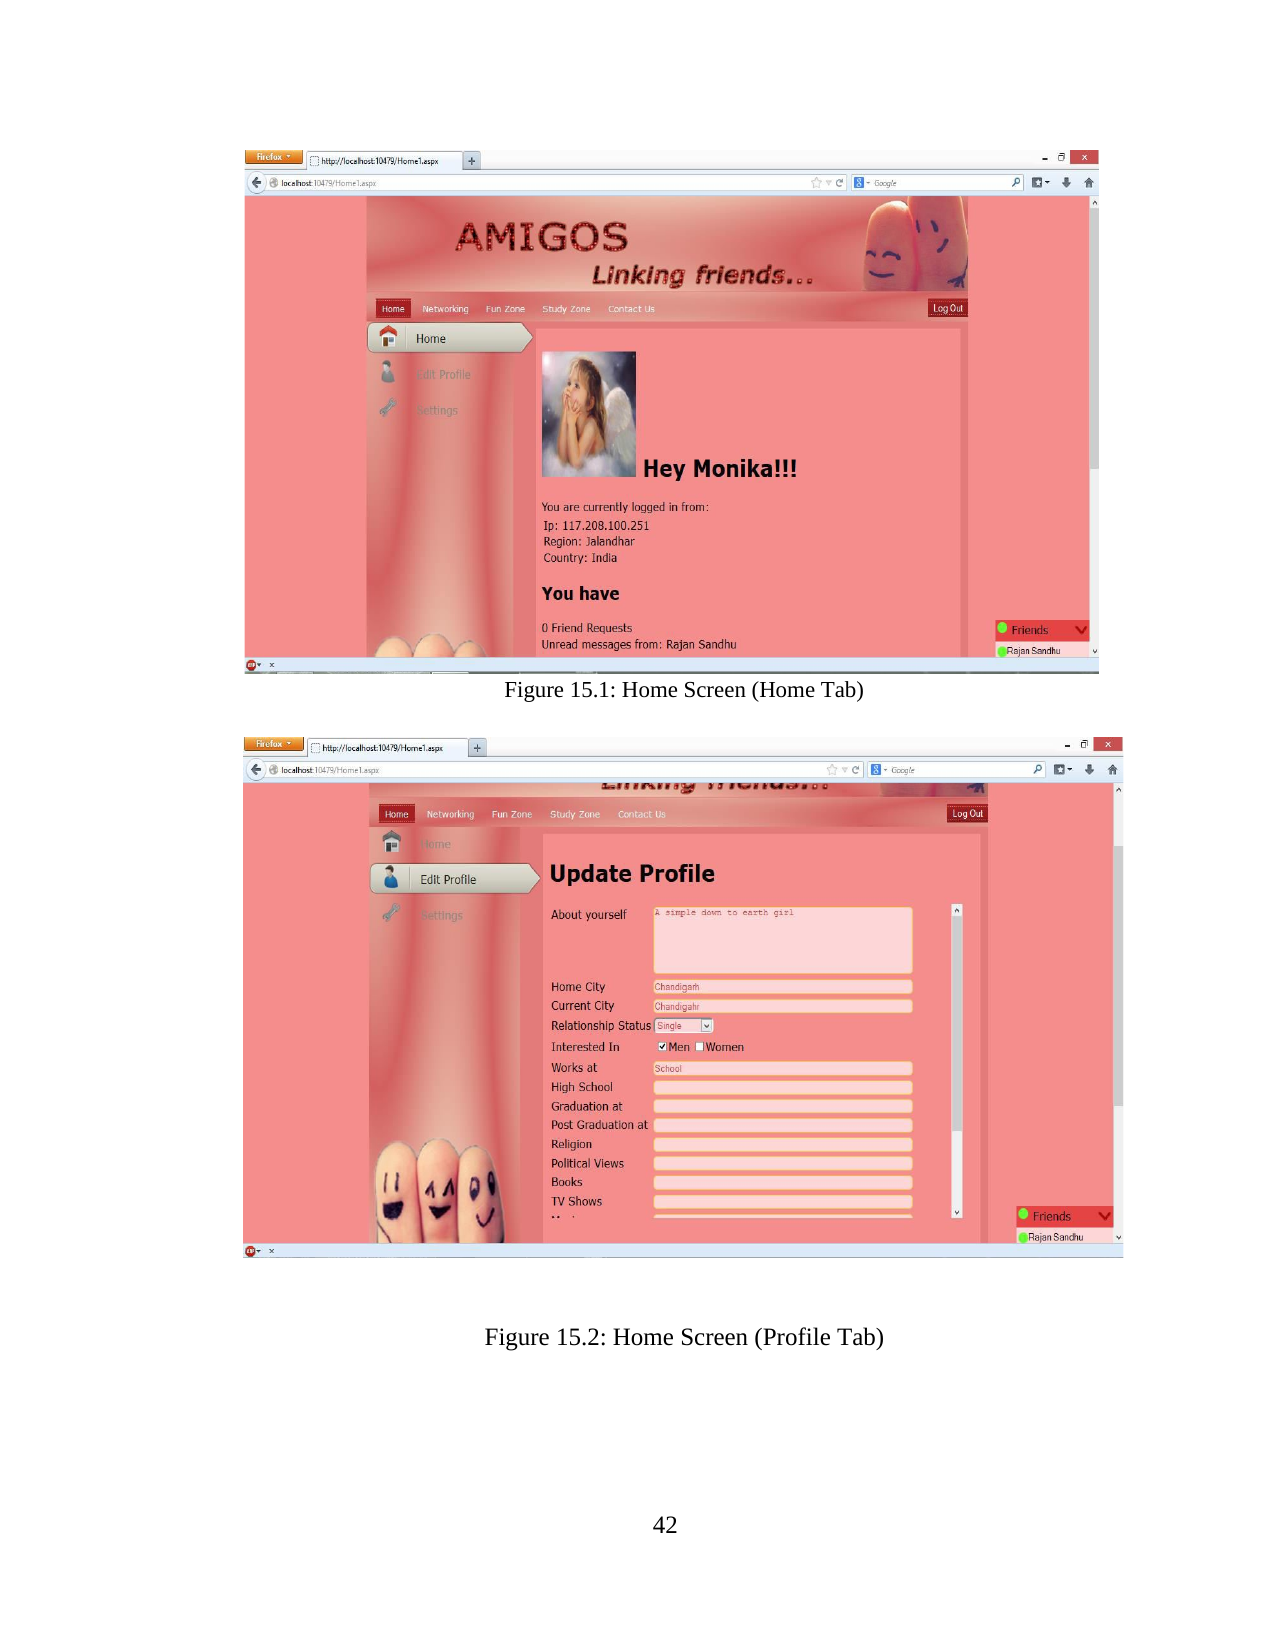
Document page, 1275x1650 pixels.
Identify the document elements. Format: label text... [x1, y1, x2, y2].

picture [244, 150, 1099, 674]
picture [243, 737, 1124, 1258]
text Figure 15.1: Home Screen (Home Tab) [504, 676, 1185, 702]
text Figure 15.2: Home Screen (Profile Tab) [484, 1322, 1125, 1351]
